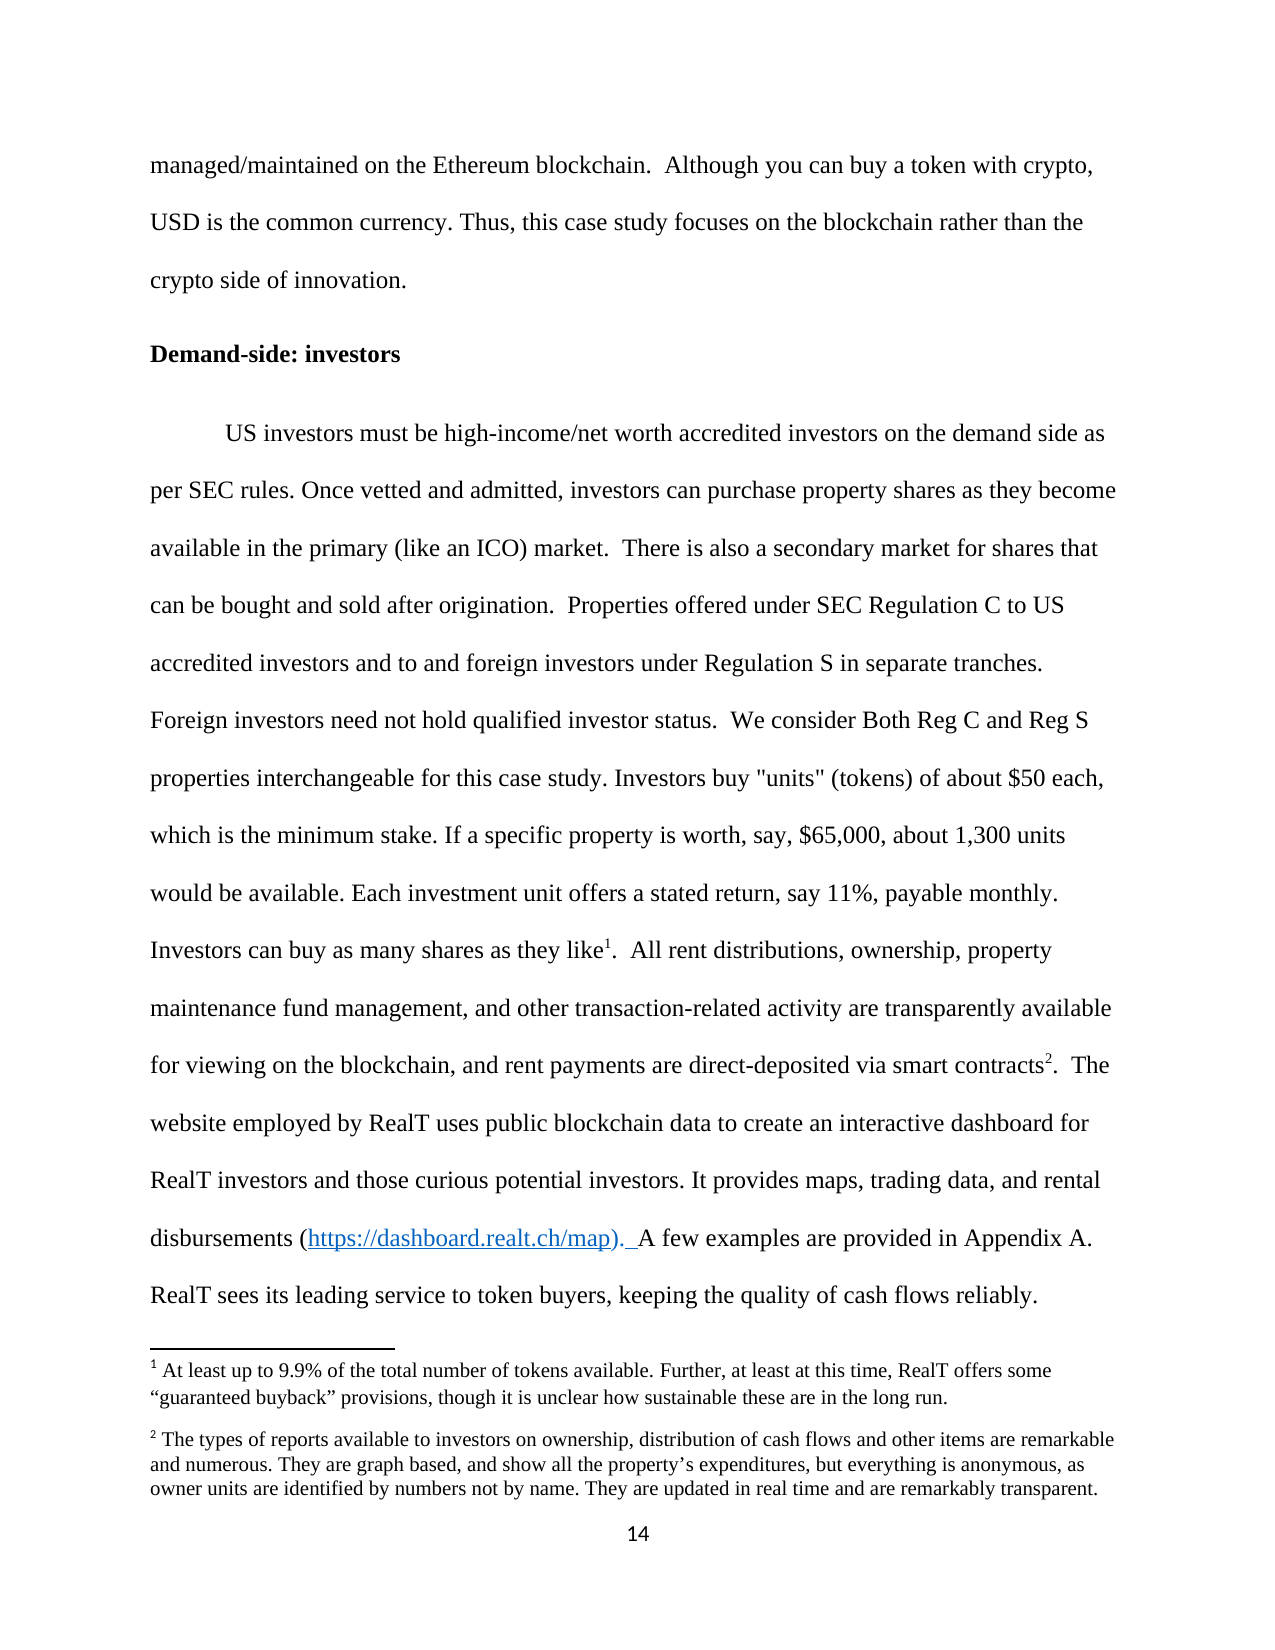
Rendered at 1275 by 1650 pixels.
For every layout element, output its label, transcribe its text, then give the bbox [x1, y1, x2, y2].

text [150, 150, 1125, 294]
text US investors must be high-income/net worth accredited investors on the demand side as per SEC rules. Once vetted and admitted, investors can purchase property shares as they become available in the primary (like an ICO) market. There is also a secondary market for shares that can be bought and sold after origination. Properties offered under SEC Regulation C to US accredited investors and to and foreign investors under Regulation S in separate tranches. Foreign investors need not hold qualified investor status. We consider Both Reg C and Reg S properties interchangeable for this case study. Investors buy "units" (tokens) of about $50 each, which is the minimum stake. If a specific property is worth, say, $65,000, about 1,300 units would be available. Each investment unit offers a stated return, say 11%, payable monthly. Investors can buy as many shares as they like. All rent distributions, ownership, property maintenance fund management, and other transaction-related activity are transparently available for viewing on the blockchain, and rent payments are direct-deposited via smart contracts. The website employed by RealT uses public blockchain data to create an interactive dashboard for RealT investors and those curious potential investors. It provides maps, trading data, and rental disbursements (https://dashboard.realt.ch/map). A few examples are provided in Appendix A. RealT sees its leading service to token buyers, keeping the quality of cash flows reliably. [150, 418, 1125, 1309]
subtitle Demand-side: investors [150, 339, 1125, 368]
